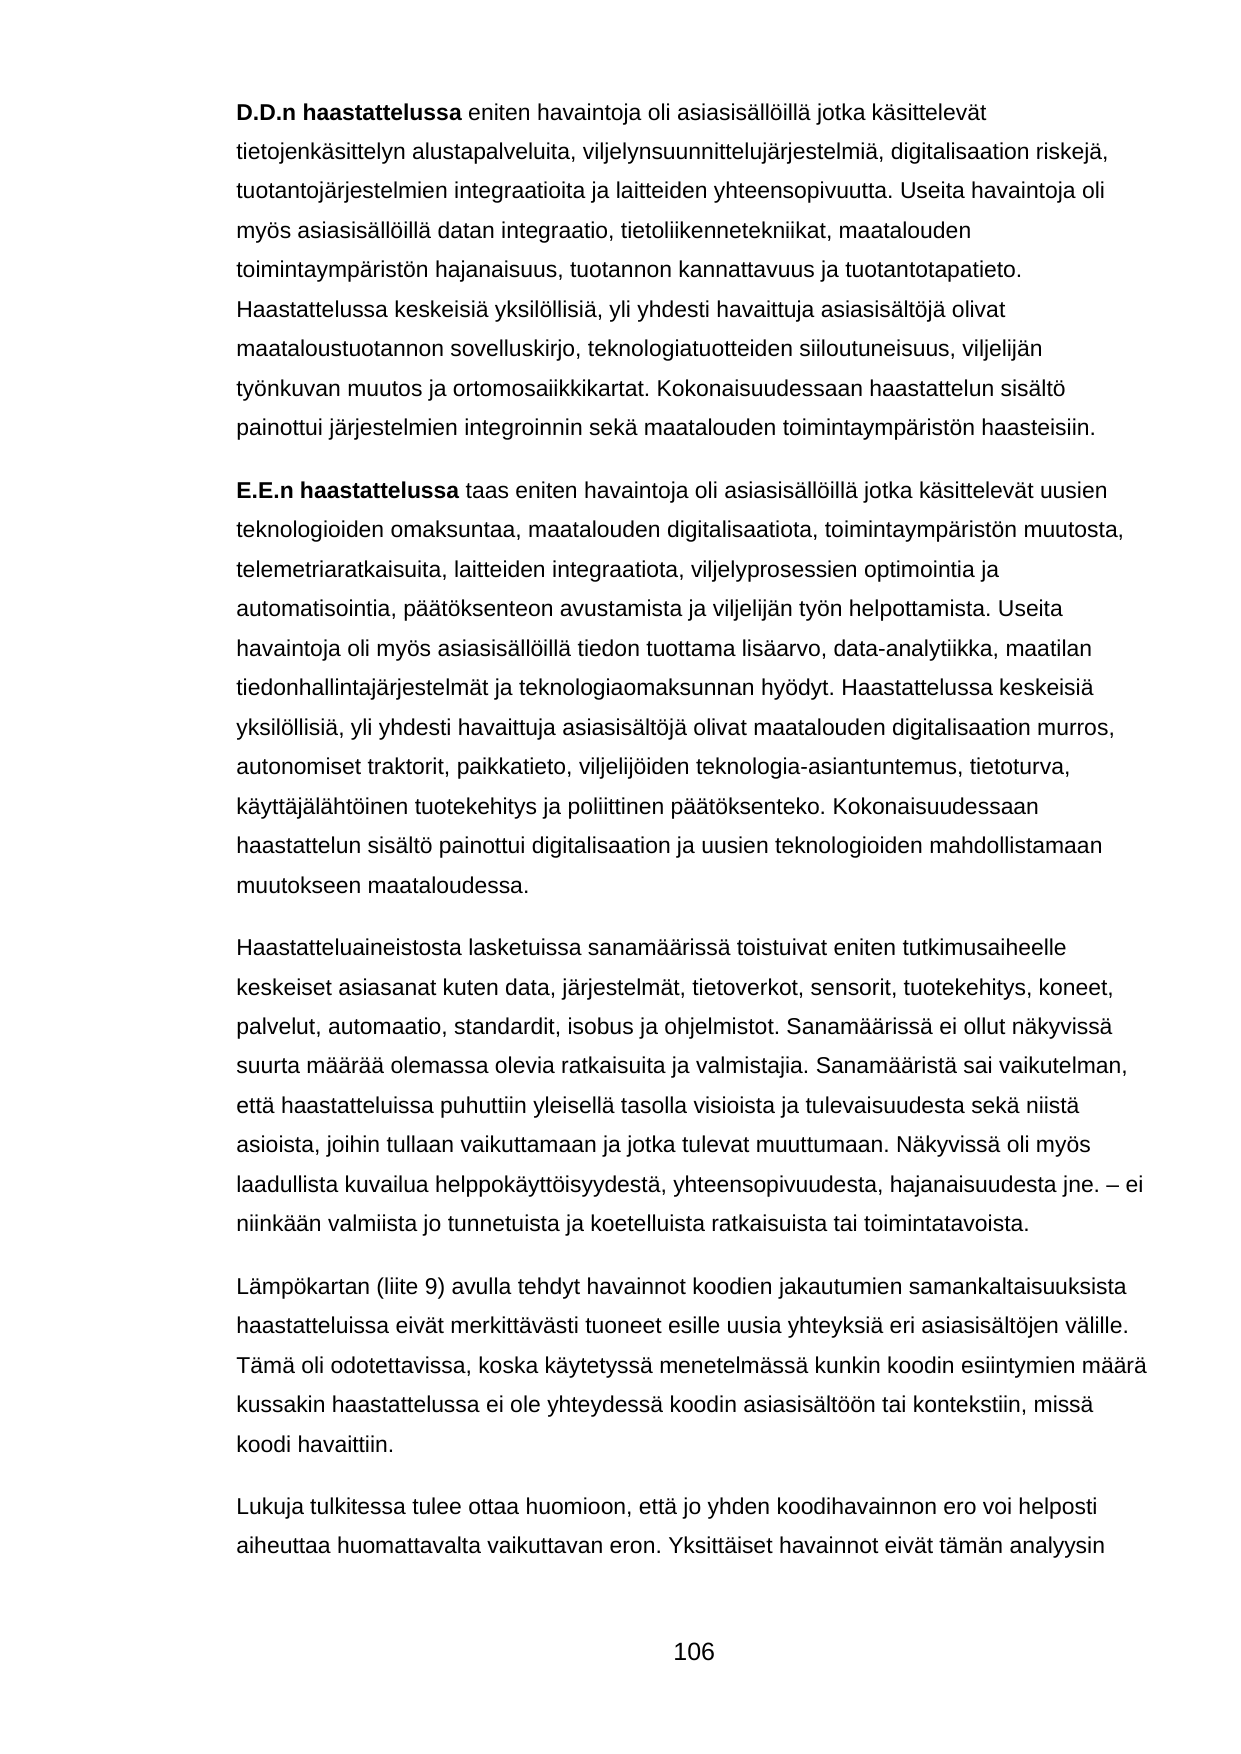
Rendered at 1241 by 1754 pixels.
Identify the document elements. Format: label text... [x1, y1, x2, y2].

text Haastatteluaineistosta lasketuissa sanamäärissä toistuivat eniten tutkimusaiheelle keskeiset asiasanat kuten data, järjestelmät, tietoverkot, sensorit, tuotekehitys, koneet, palvelut, automaatio, standardit, isobus ja ohjelmistot. Sanamäärissä ei ollut näkyvissä suurta määrää olemassa olevia ratkaisuita ja valmistajia. Sanamääristä sai vaikutelman, että haastatteluissa puhuttiin yleisellä tasolla visioista ja tulevaisuudesta sekä niistä asioista, joihin tullaan vaikuttamaan ja jotka tulevat muuttumaan. Näkyvissä oli myös laadullista kuvailua helppokäyttöisyydestä, yhteensopivuudesta, hajanaisuudesta jne. – ei niinkään valmiista jo tunnetuista ja koetelluista ratkaisuista tai toimintatavoista. [236, 934, 1152, 1237]
text E.E.n haastattelussa taas eniten havaintoja oli asiasisällöillä jotka käsittelevät uusien teknologioiden omaksuntaa, maatalouden digitalisaatiota, toimintaympäristön muutosta, telemetriaratkaisuita, laitteiden integraatiota, viljelyprosessien optimointia ja automatisointia, päätöksenteon avustamista ja viljelijän työn helpottamista. Useita havaintoja oli myös asiasisällöillä tiedon tuottama lisäarvo, data-analytiikka, maatilan tiedonhallintajärjestelmät ja teknologiaomaksunnan hyödyt. Haastattelussa keskeisiä yksilöllisiä, yli yhdesti havaittuja asiasisältöjä olivat maatalouden digitalisaation murros, autonomiset traktorit, paikkatieto, viljelijöiden teknologia-asiantuntemus, tietoturva, käyttäjälähtöinen tuotekehitys ja poliittinen päätöksenteko. Kokonaisuudessaan haastattelun sisältö painottui digitalisaation ja uusien teknologioiden mahdollistamaan muutokseen maataloudessa. [236, 477, 1152, 898]
text D.D.n haastattelussa eniten havaintoja oli asiasisällöillä jotka käsittelevät tietojenkäsittelyn alustapalveluita, viljelynsuunnittelujärjestelmiä, digitalisaation riskejä, tuotantojärjestelmien integraatioita ja laitteiden yhteensopivuutta. Useita havaintoja oli myös asiasisällöillä datan integraatio, tietoliikennetekniikat, maatalouden toimintaympäristön hajanaisuus, tuotannon kannattavuus ja tuotantotapatieto. Haastattelussa keskeisiä yksilöllisiä, yli yhdesti havaittuja asiasisältöjä olivat maataloustuotannon sovelluskirjo, teknologiatuotteiden siiloutuneisuus, viljelijän työnkuvan muutos ja ortomosaiikkikartat. Kokonaisuudessaan haastattelun sisältö painottui järjestelmien integroinnin sekä maatalouden toimintaympäristön haasteisiin. [236, 98, 1152, 441]
text Lämpökartan (liite 9) avulla tehdyt havainnot koodien jakautumien samankaltaisuuksista haastatteluissa eivät merkittävästi tuoneet esille uusia yhteyksiä eri asiasisältöjen välille. Tämä oli odotettavissa, koska käytetyssä menetelmässä kunkin koodin esiintymien määrä kussakin haastattelussa ei ole yhteydessä koodin asiasisältöön tai kontekstiin, missä koodi havaittiin. [236, 1273, 1152, 1457]
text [236, 1493, 1152, 1559]
